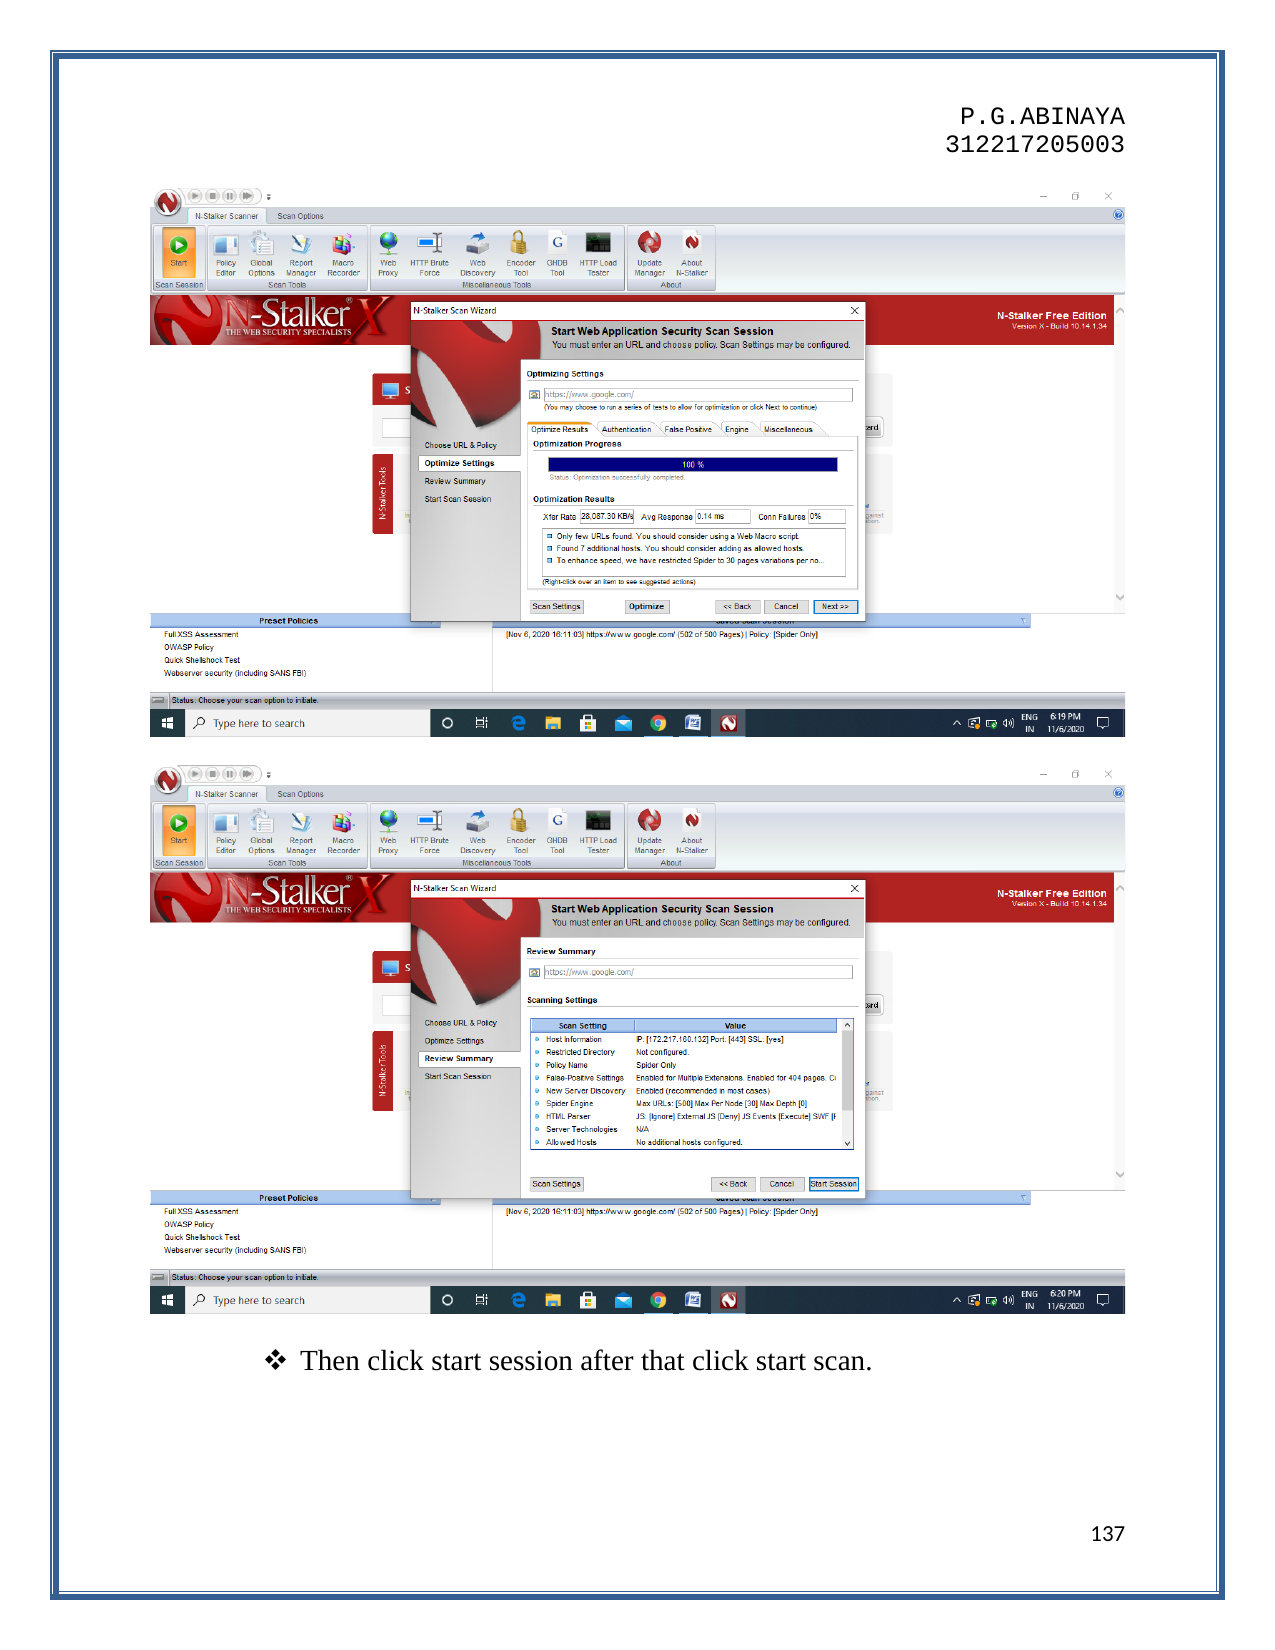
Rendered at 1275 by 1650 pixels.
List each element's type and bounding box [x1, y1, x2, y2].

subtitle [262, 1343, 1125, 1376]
picture [150, 765, 1125, 1314]
picture [150, 188, 1125, 737]
